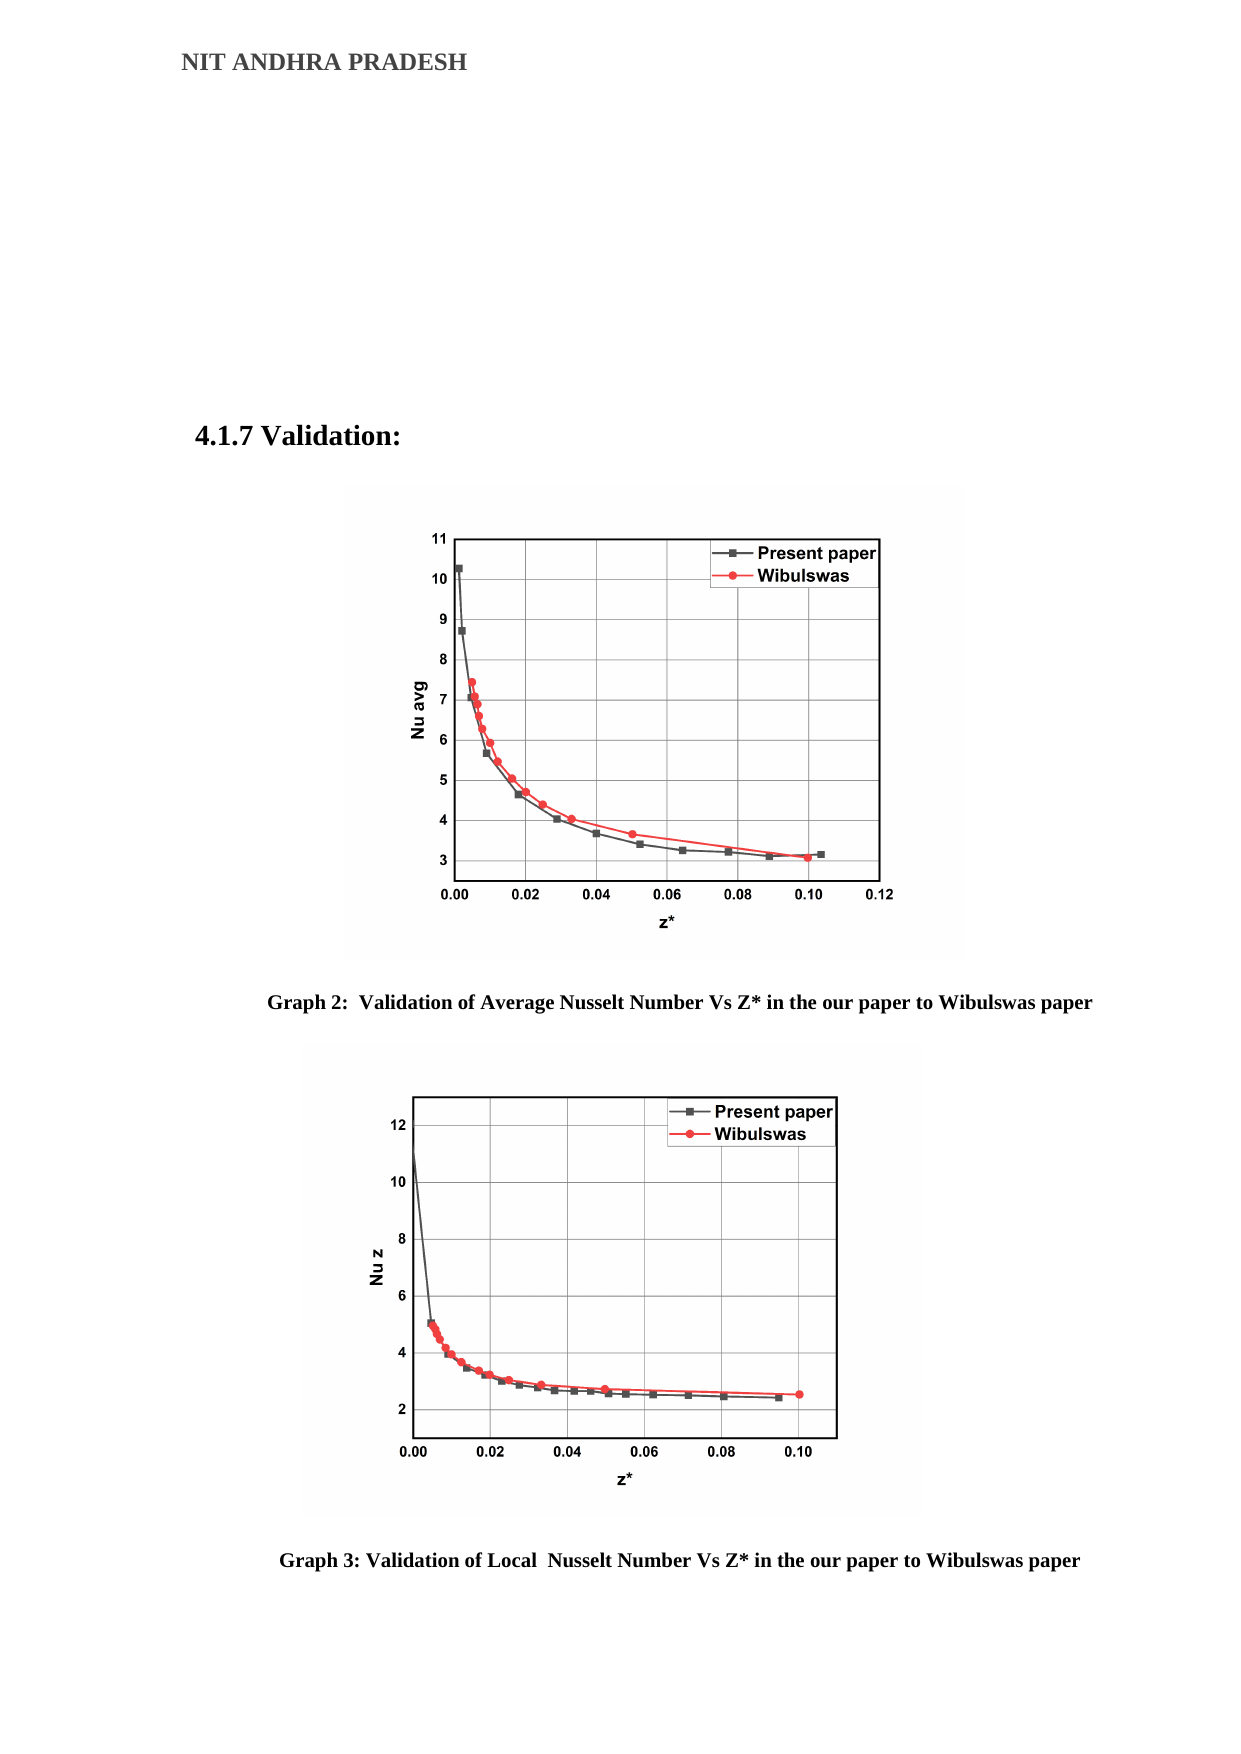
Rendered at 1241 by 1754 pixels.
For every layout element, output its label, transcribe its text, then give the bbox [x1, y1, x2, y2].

text 4.1.7 Validation: [187, 418, 1131, 451]
text Graph 3: Validation of Local Nusselt Number Vs Z* in the our paper to Wibulswas paper [94, 1548, 1131, 1572]
picture [302, 1042, 923, 1517]
text Graph 2: Validation of Average Nusselt Number Vs Z* in the our paper to Wibulswas paper [94, 990, 1131, 1014]
picture [343, 485, 966, 960]
